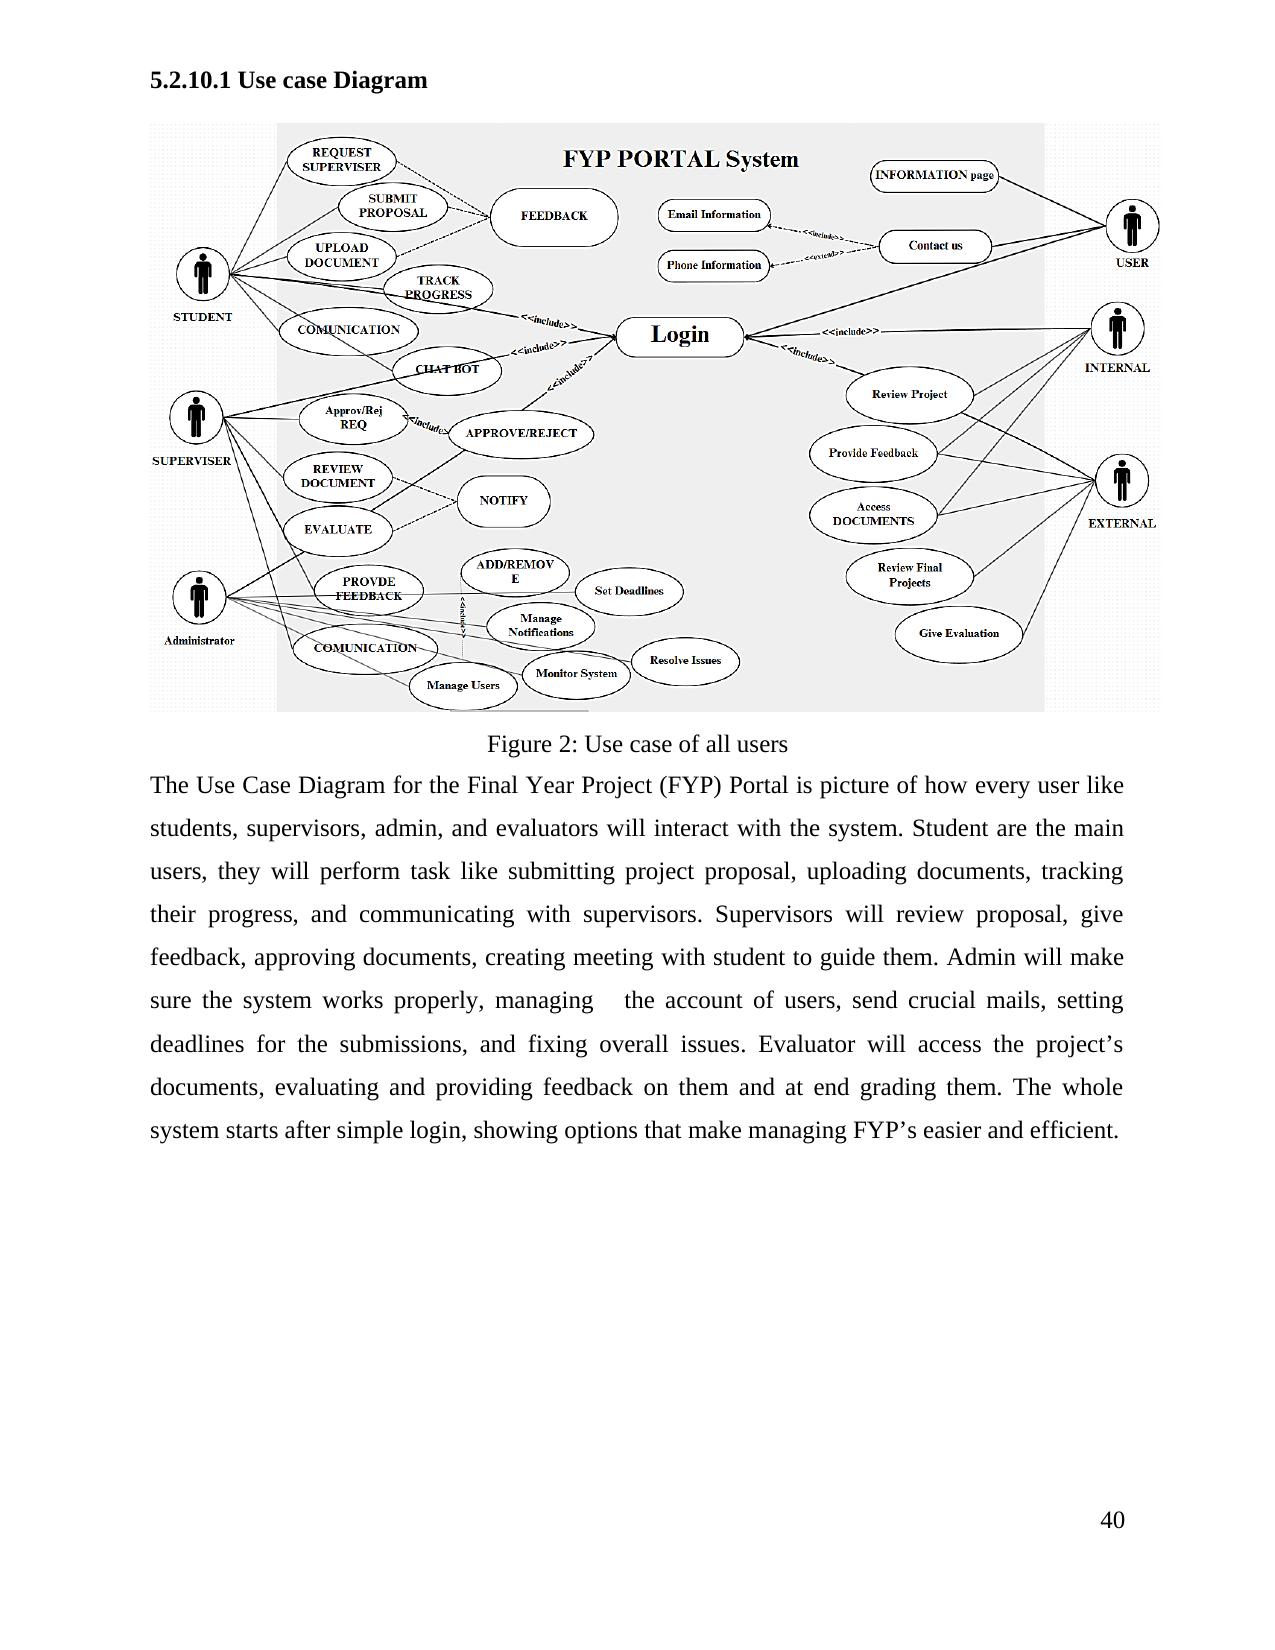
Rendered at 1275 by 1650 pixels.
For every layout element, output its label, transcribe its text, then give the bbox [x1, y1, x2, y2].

subtitle 5.2.10.1 Use case Diagram [150, 66, 1125, 94]
text Figure 2: Use case of all users [150, 729, 1125, 757]
picture [150, 121, 1162, 712]
text The Use Case Diagram for the Final Year Project (FYP) Portal is picture of how every user like students, supervisors, admin, and evaluators will interact with the system. Student are the main users, they will perform task like submitting project proposal, uploading documents, tracking their progress, and communicating with supervisors. Supervisors will review proposal, give feedback, approving documents, creating meeting with student to guide them. Admin will make sure the system works properly, managing the account of users, send crucial mails, setting deadlines for the submissions, and fixing overall issues. Evaluator will access the project’s documents, evaluating and providing feedback on them and at end grading them. The whole system starts after simple login, showing options that make managing FYP’s easier and efficient. [150, 770, 1125, 1144]
